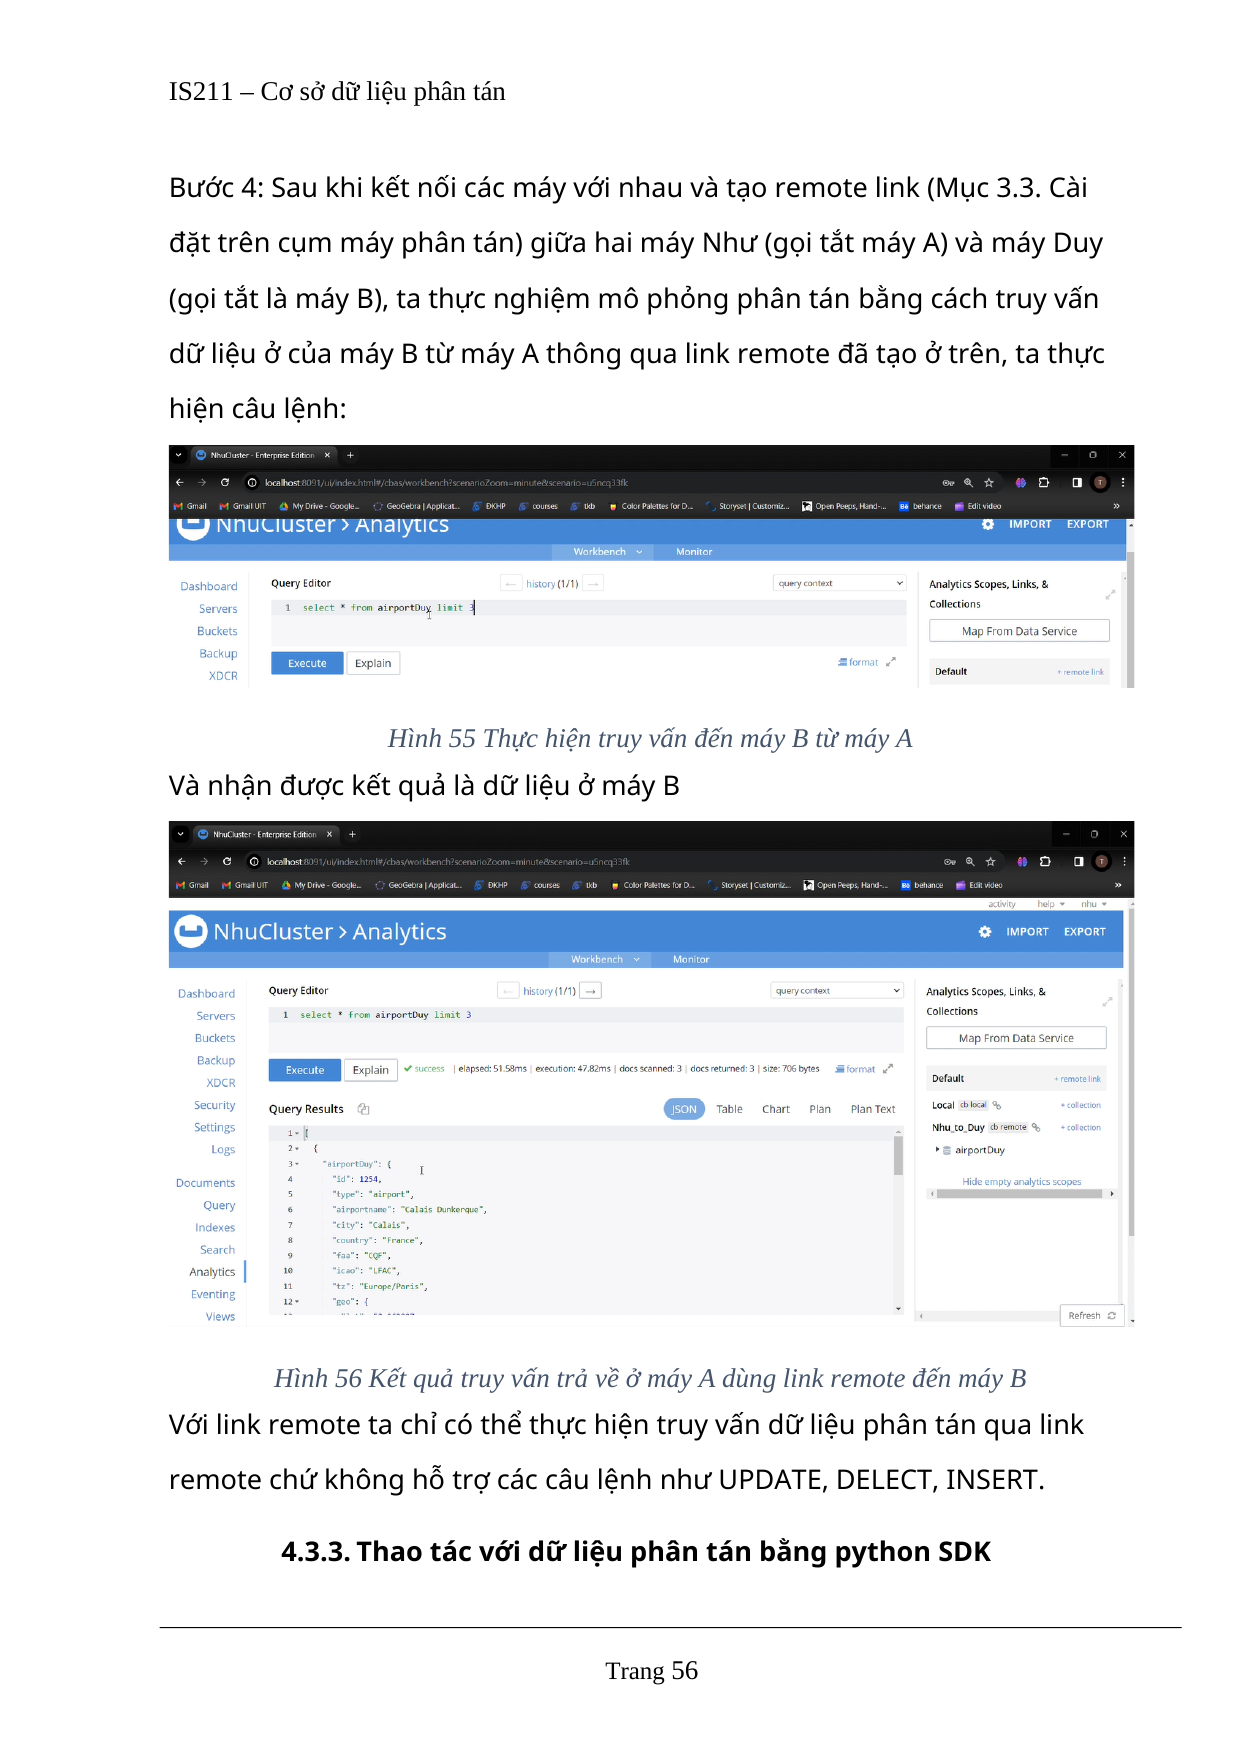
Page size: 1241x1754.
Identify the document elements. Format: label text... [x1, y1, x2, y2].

text Hình 55 Thực hiện truy vấn đến máy B từ máy A [169, 723, 1134, 754]
text Và nhận được kết quả là dữ liệu ở máy B [169, 766, 1134, 821]
text Thao tác với dữ liệu phân tán bằng python SDK [281, 1533, 1134, 1569]
text Hình 56 Kết quả truy vấn trả về ở máy A dùng link remote đến máy B [169, 1362, 1134, 1393]
text Với link remote ta chỉ có thể thực hiện truy vấn dữ liệu phân tán qua link remote chứ không hỗ trợ các câu lệnh như UPDATE, DELECT, INSERT. [169, 1405, 1134, 1497]
picture [168, 445, 1135, 688]
text Bước 4: Sau khi kết nối các máy với nhau và tạo remote link (Mục 3.3. Cài đặt trên cụm máy phân tán) giữa hai máy Như (gọi tắt máy A) và máy Duy (gọi tắt là máy B), ta thực nghiệm mô phỏng phân tán bằng cách truy vấn dữ liệu ở của máy B từ máy A thông qua link remote đã tạo ở trên, ta thực hiện câu lệnh: [169, 168, 1134, 445]
picture [168, 821, 1135, 1327]
